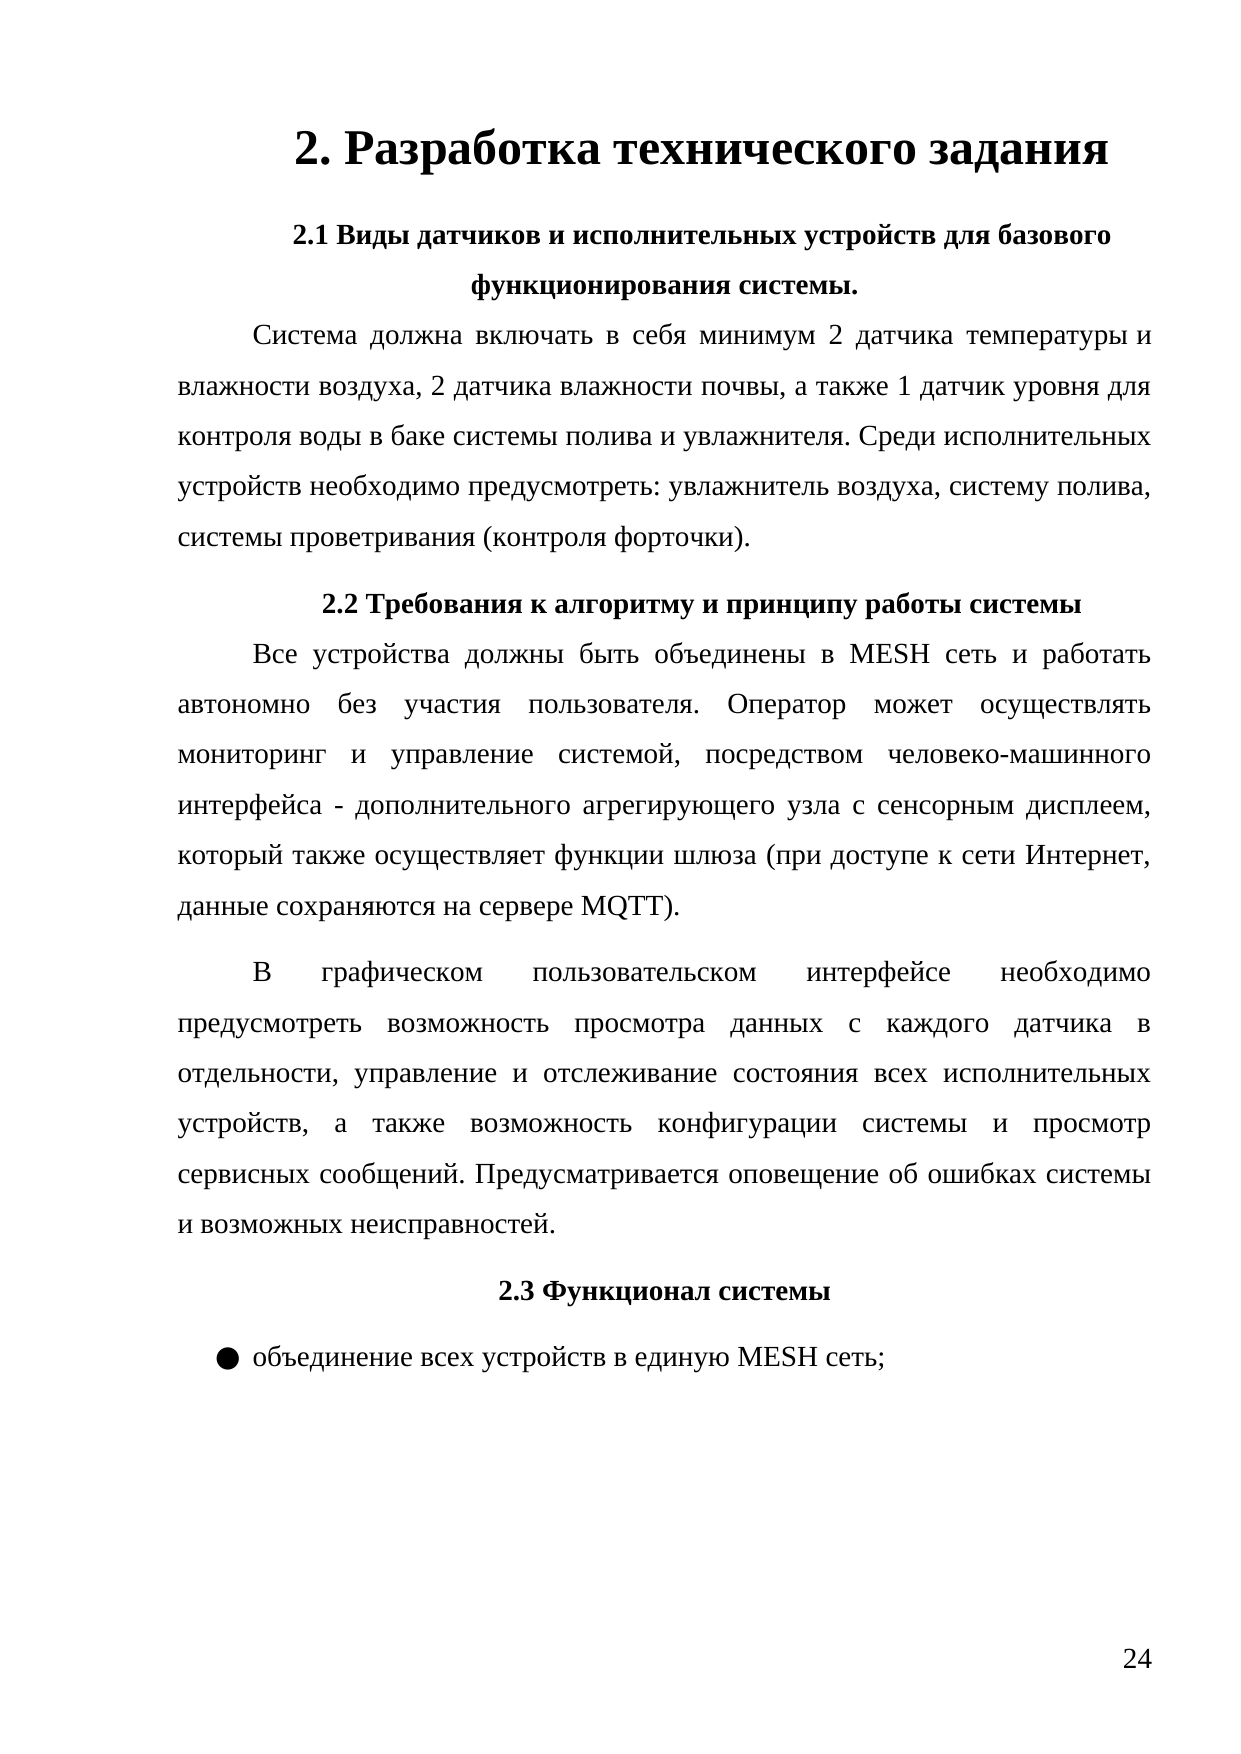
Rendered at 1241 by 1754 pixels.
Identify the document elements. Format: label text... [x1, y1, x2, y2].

subtitle 2.3 Функционал системы [177, 1273, 1152, 1307]
list объединение всех устройств в единую MESH сеть; [215, 1323, 1152, 1383]
subtitle 2.2 Требования к алгоритму и принципу работы системы [177, 586, 1152, 619]
text Система должна включать в себя минимум 2 датчика температуры и влажности воздуха, 2 датчика влажности почвы, а также 1 датчик уровня для контроля воды в баке системы полива и увлажнителя. Среди исполнительных устройств необходимо предусмотреть: увлажнитель воздуха, систему полива, системы проветривания (контроля форточки). [177, 317, 1152, 552]
subtitle 2. Разработка технического задания [177, 118, 1152, 176]
subtitle 2.1 Виды датчиков и исполнительных устройств для базового функционирования системы. [177, 217, 1152, 301]
text В графическом пользовательском интерфейсе необходимо предусмотреть возможность просмотра данных с каждого датчика в отдельности, управление и отслеживание состояния всех исполнительных устройств, а также возможность конфигурации системы и просмотр сервисных сообщений. Предусматривается оповещение об ошибках системы и возможных неисправностей. [177, 954, 1152, 1240]
text Все устройства должны быть объединены в MESH сеть и работать автономно без участия пользователя. Оператор может осуществлять мониторинг и управление системой, посредством человеко-машинного интерфейса - дополнительного агрегирующего узла с сенсорным дисплеем, который также осуществляет функции шлюза (при доступе к сети Интернет, данные сохраняются на сервере MQTT). [177, 636, 1152, 921]
